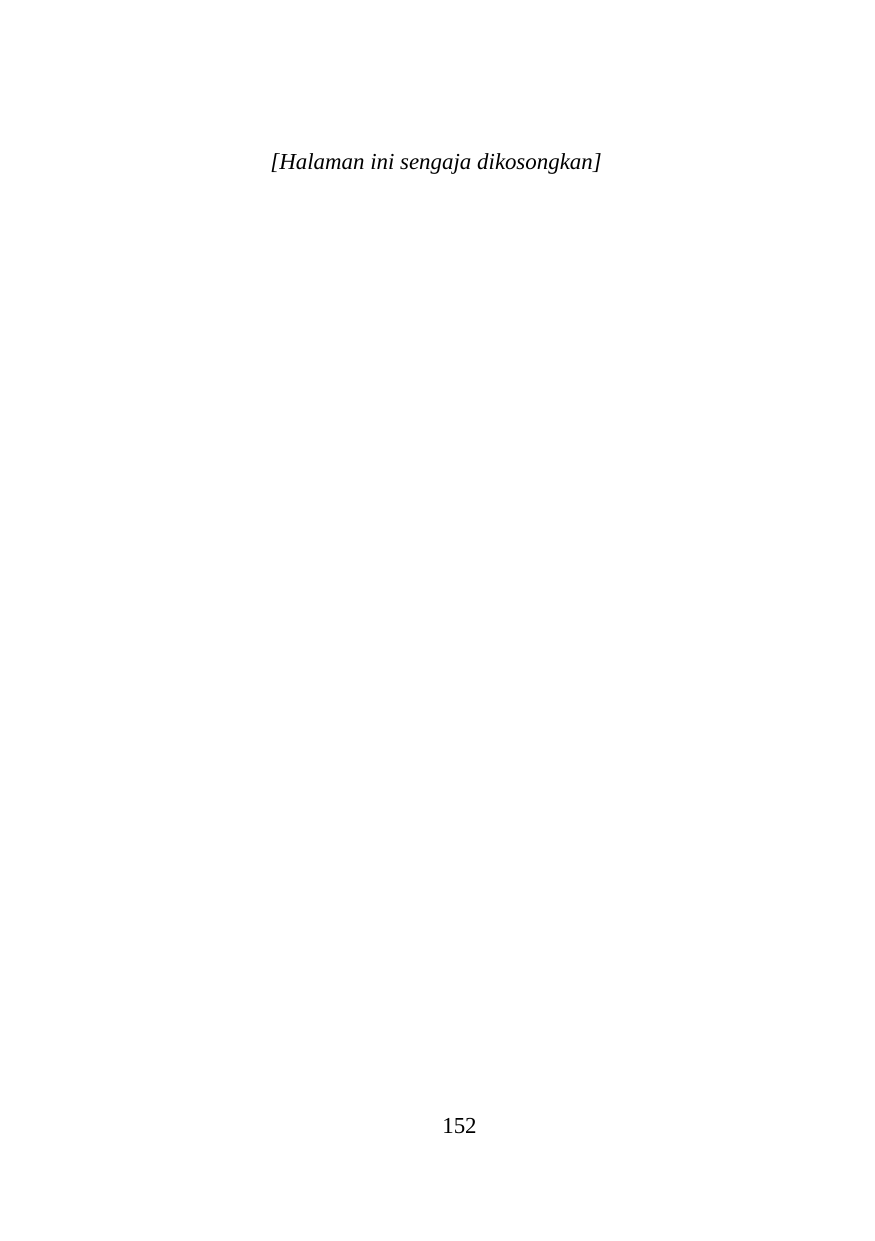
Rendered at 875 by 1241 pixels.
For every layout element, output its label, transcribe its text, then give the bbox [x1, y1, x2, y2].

text [Halaman ini sengaja dikosongkan] [118, 148, 756, 174]
